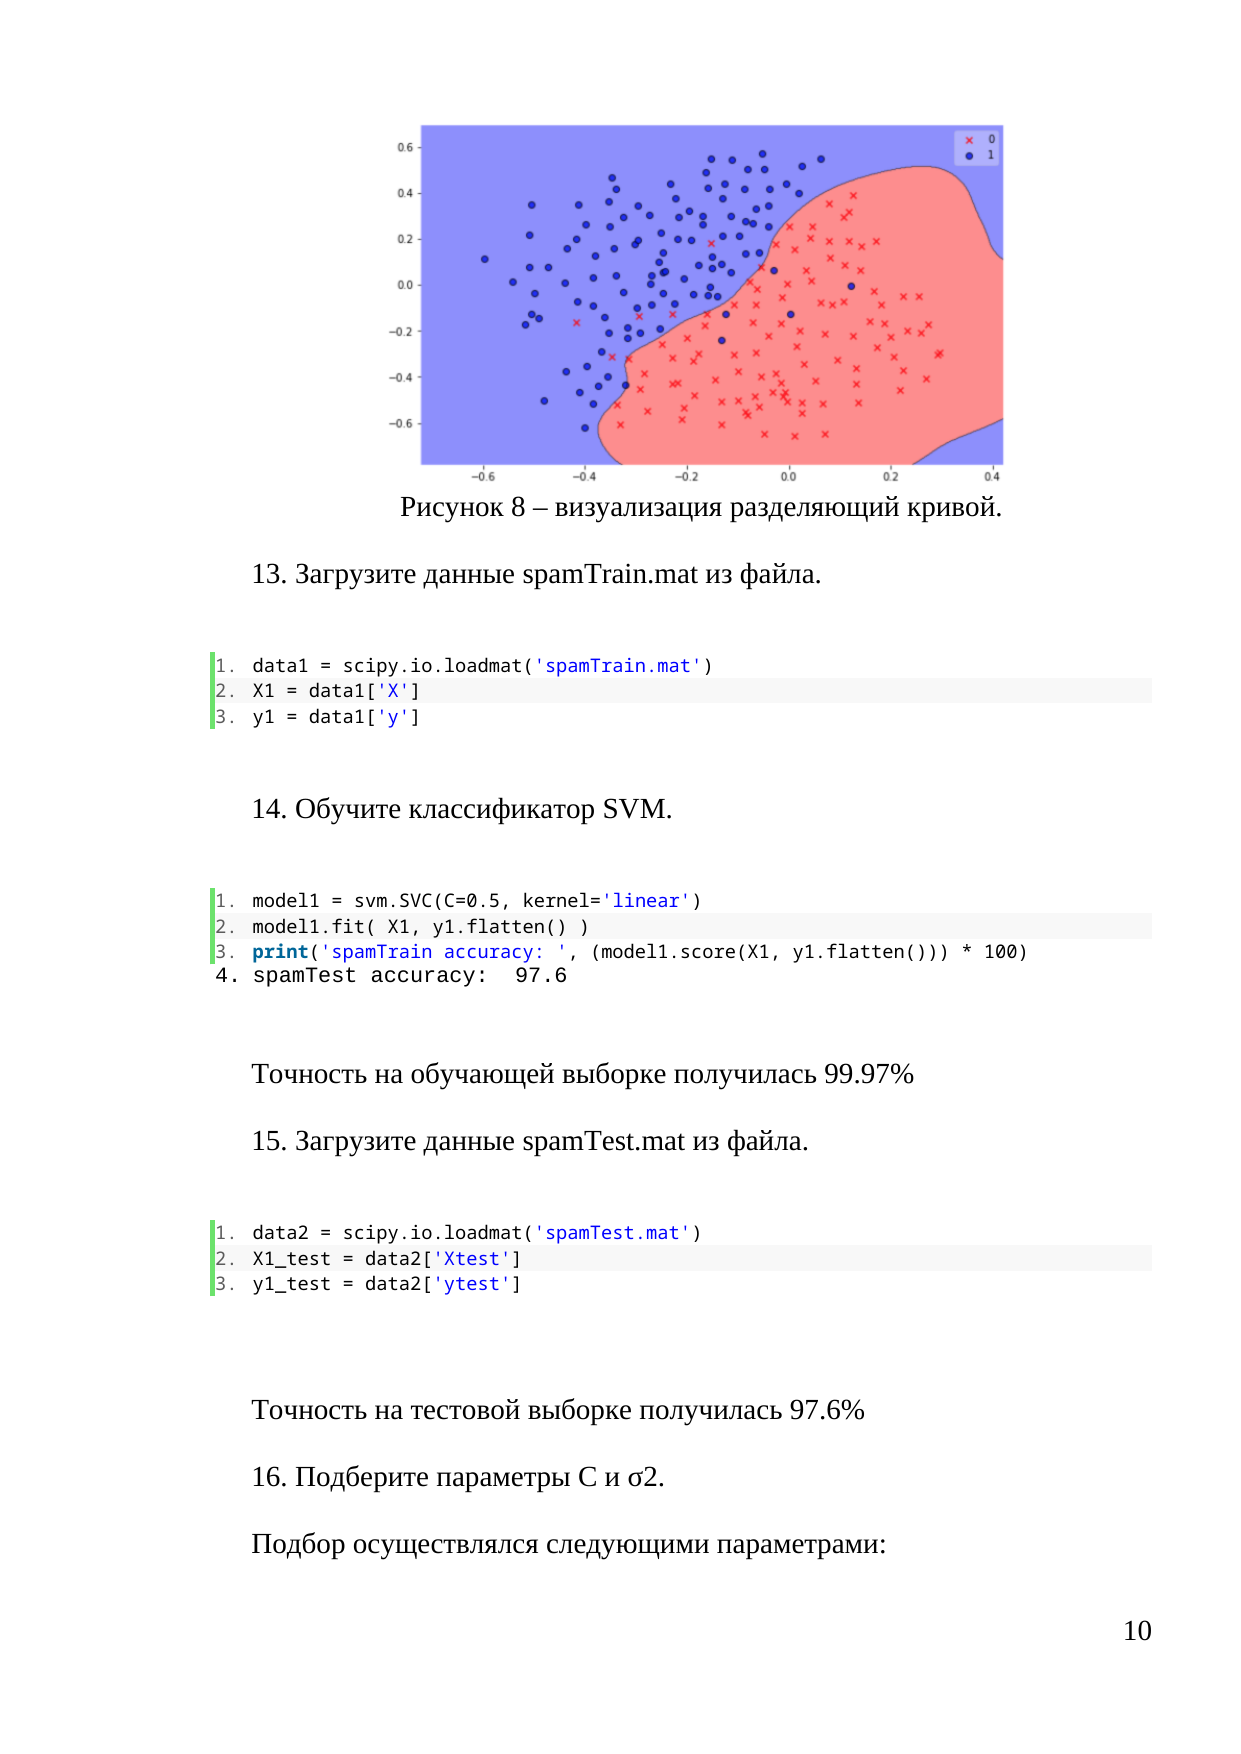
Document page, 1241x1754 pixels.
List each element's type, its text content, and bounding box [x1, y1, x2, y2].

text 13. Загрузите данные spamTrain.mat из файла. [177, 556, 1152, 589]
list print('spamTrain accuracy: ', (model1.score(X1, y1.flatten())) * 100) [215, 939, 1152, 964]
text Подбор осуществлялся следующими параметрами: [177, 1527, 1152, 1560]
text 14. Обучите классификатор SVM. [177, 792, 1152, 825]
list model1 = svm.SVC(C=0.5, kernel='linear') [215, 888, 1152, 913]
text Рисунок 8 – визуализация разделяющий кривой. [177, 489, 1152, 522]
list data2 = scipy.io.loadmat('spamTest.mat') [210, 1219, 1152, 1245]
picture [383, 118, 1019, 489]
list data1 = scipy.io.loadmat('spamTrain.mat') [215, 652, 1152, 678]
text 15. Загрузите данные spamTest.mat из файла. [177, 1123, 1152, 1157]
list X1 = data1['X'] [215, 678, 1152, 703]
text Точность на обучающей выборке получилась 99.97% [177, 1056, 1152, 1090]
text Точность на тестовой выборке получилась 97.6% [177, 1392, 1152, 1426]
list X1_test = data2['Xtest'] [215, 1245, 1152, 1271]
list y1_test = data2['ytest'] [215, 1271, 1152, 1296]
text 16. Подберите параметры C и σ2. [177, 1459, 1152, 1493]
list model1.fit( X1, y1.flatten() ) [215, 913, 1152, 939]
list spamTest accuracy: 97.6 [215, 964, 1152, 989]
list y1 = data1['y'] [215, 703, 1152, 729]
